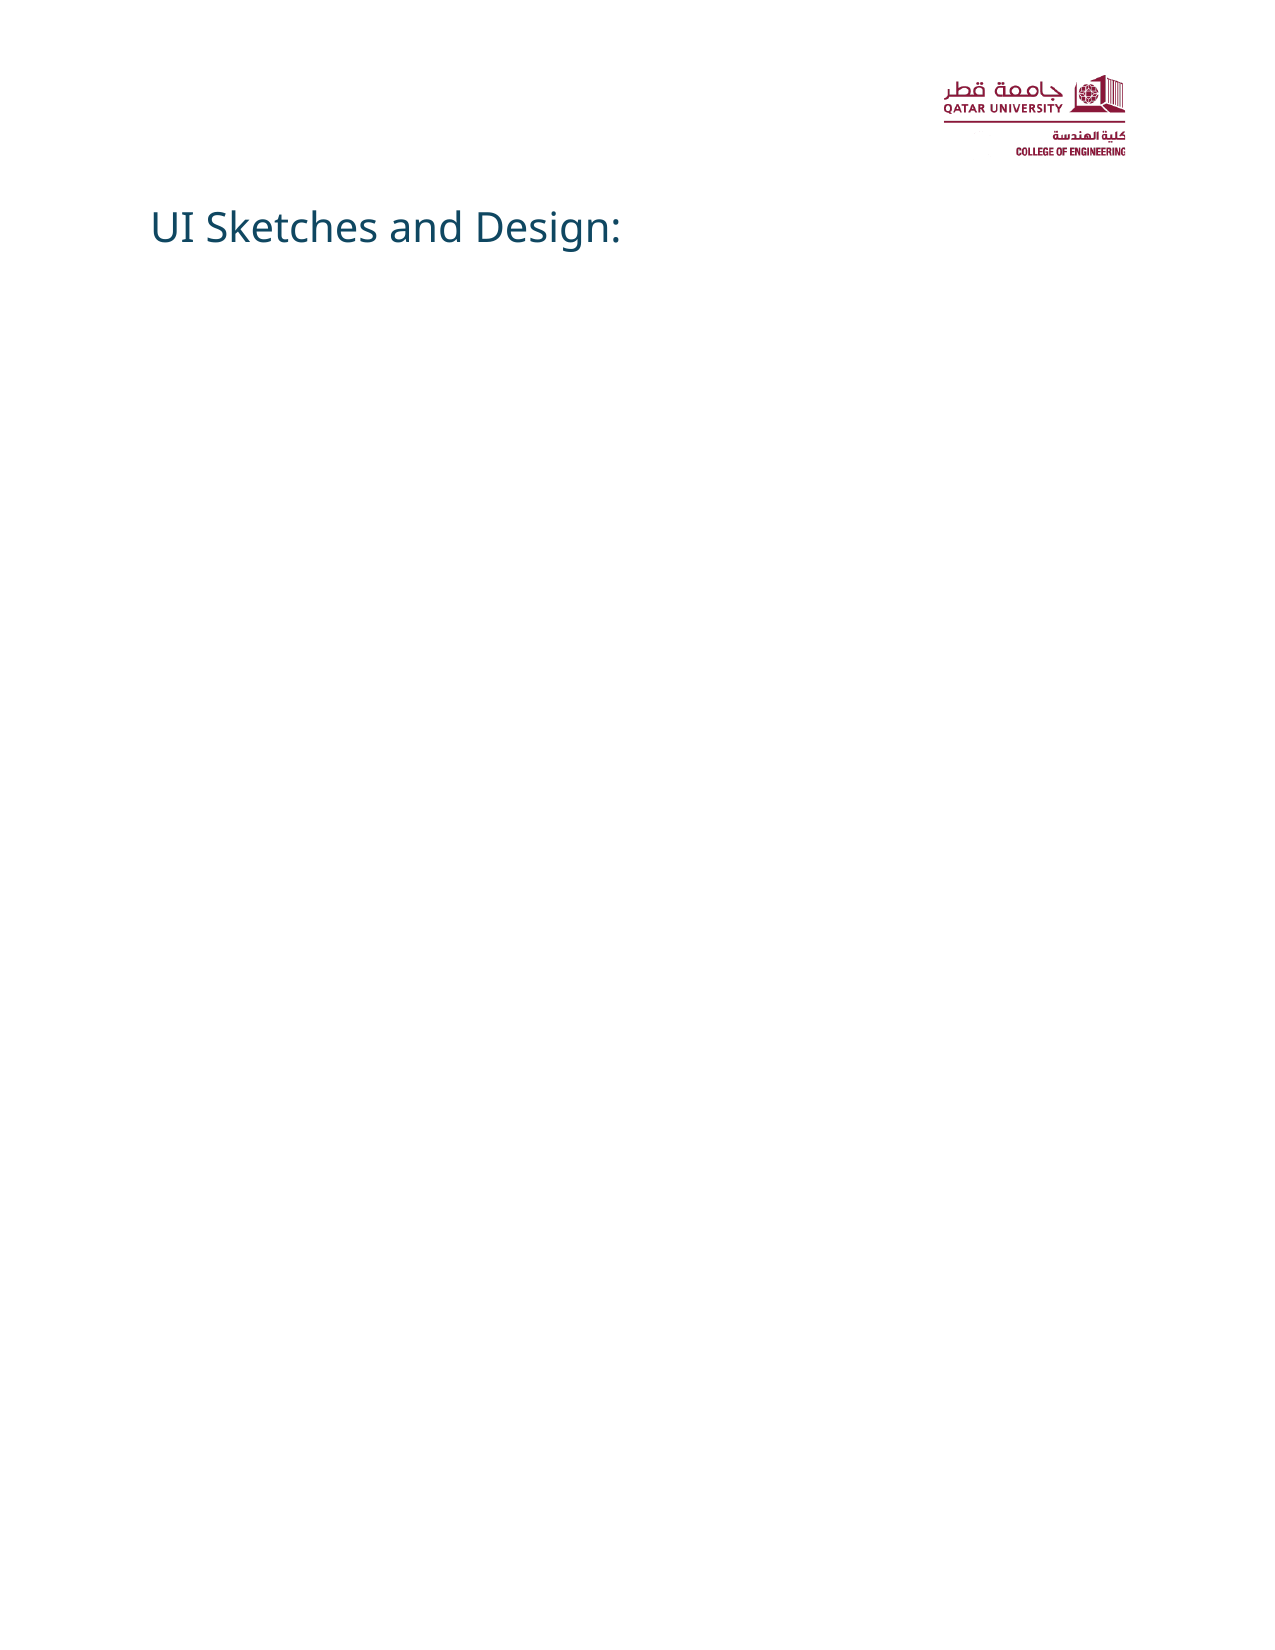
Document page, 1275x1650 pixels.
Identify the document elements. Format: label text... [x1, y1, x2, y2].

subtitle UI Sketches and Design: [150, 197, 1125, 254]
picture [943, 75, 1125, 160]
